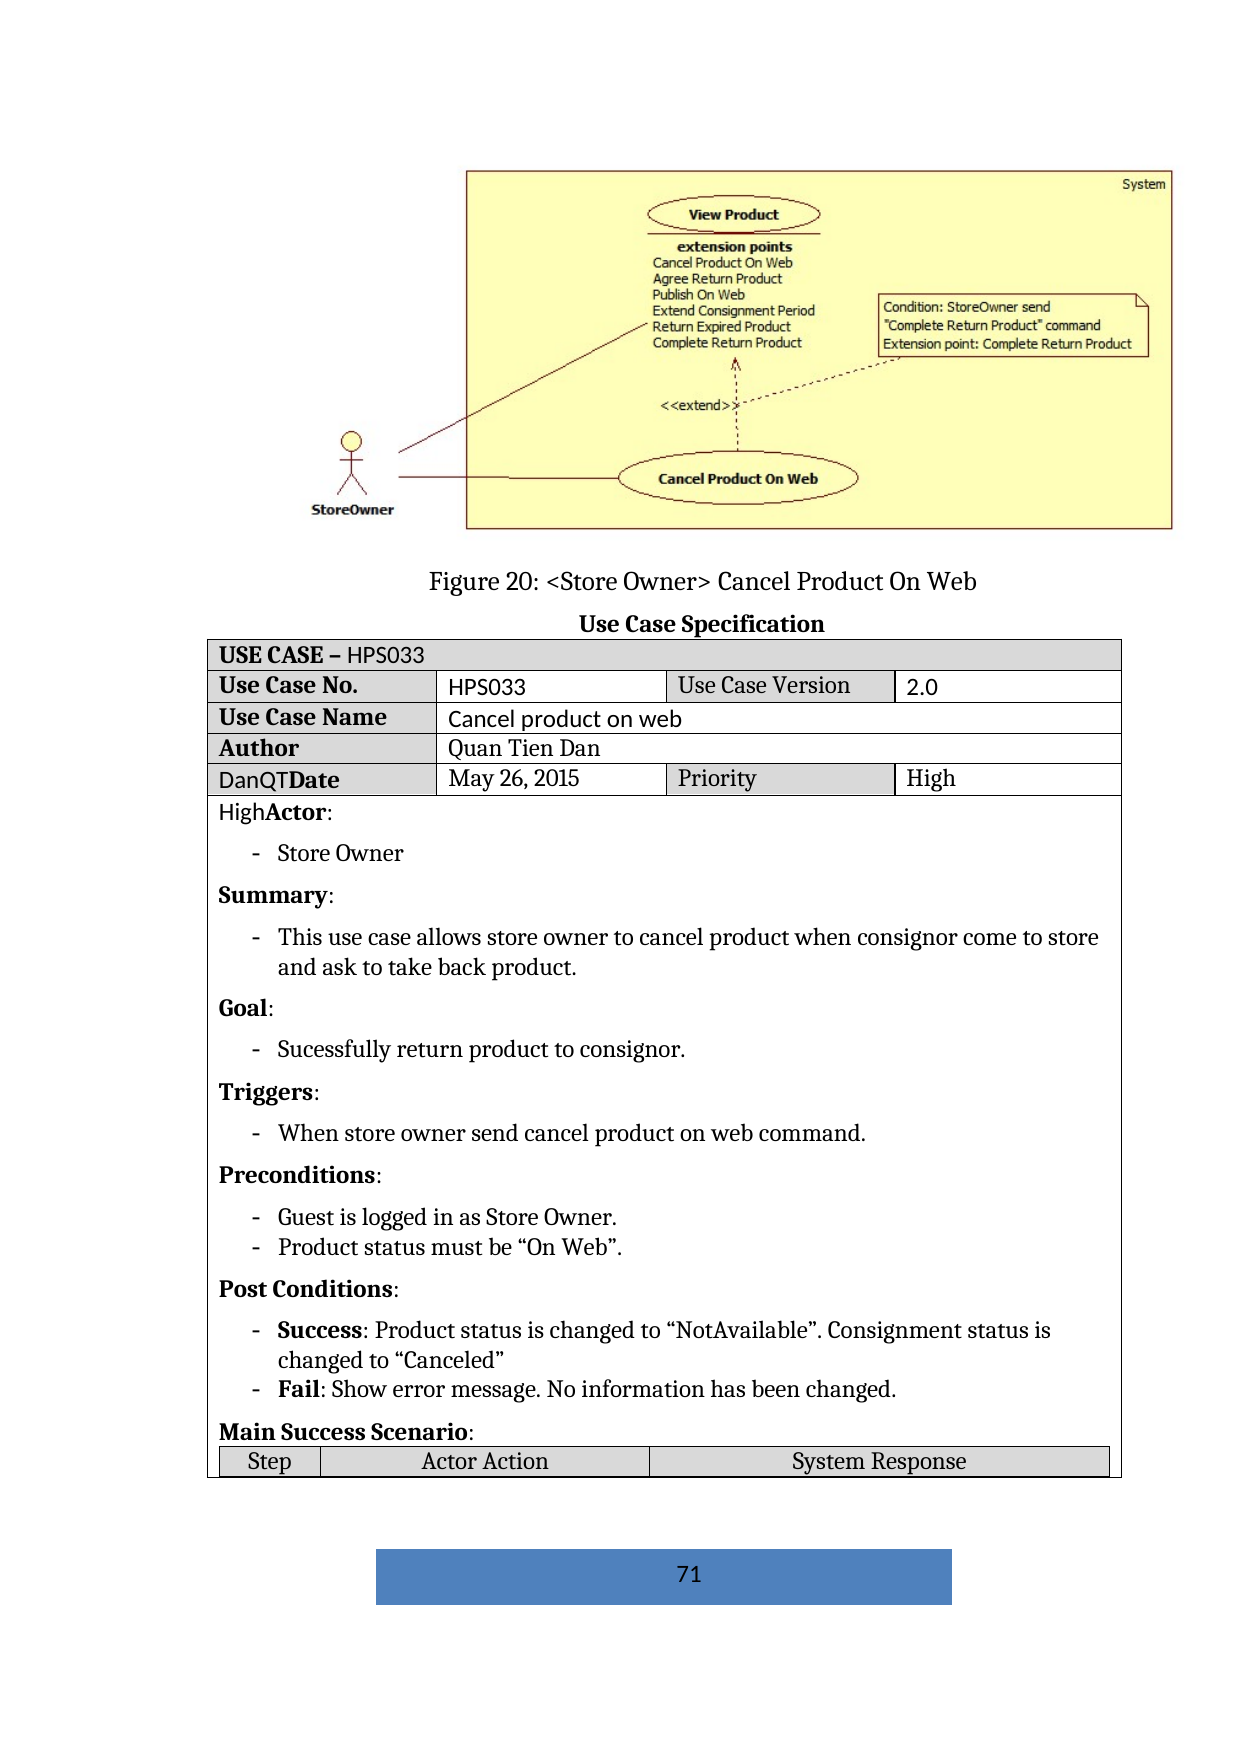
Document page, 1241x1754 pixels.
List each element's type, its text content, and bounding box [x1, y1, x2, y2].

text Figure 20: <Store Owner> [428, 566, 1122, 597]
picture [282, 147, 1197, 554]
table_header USE CASE – [208, 640, 1121, 670]
table_cell Use Case Name [208, 703, 436, 733]
table_cell Date [208, 764, 436, 794]
table_cell Use Case Version [667, 671, 894, 702]
table_cell Use Case No. [208, 671, 436, 702]
table_cell Author [208, 734, 436, 763]
table_cell Priority [667, 764, 894, 794]
table_cell [437, 703, 1121, 733]
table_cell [208, 796, 1121, 1477]
list Use Case Specification [282, 610, 1122, 638]
